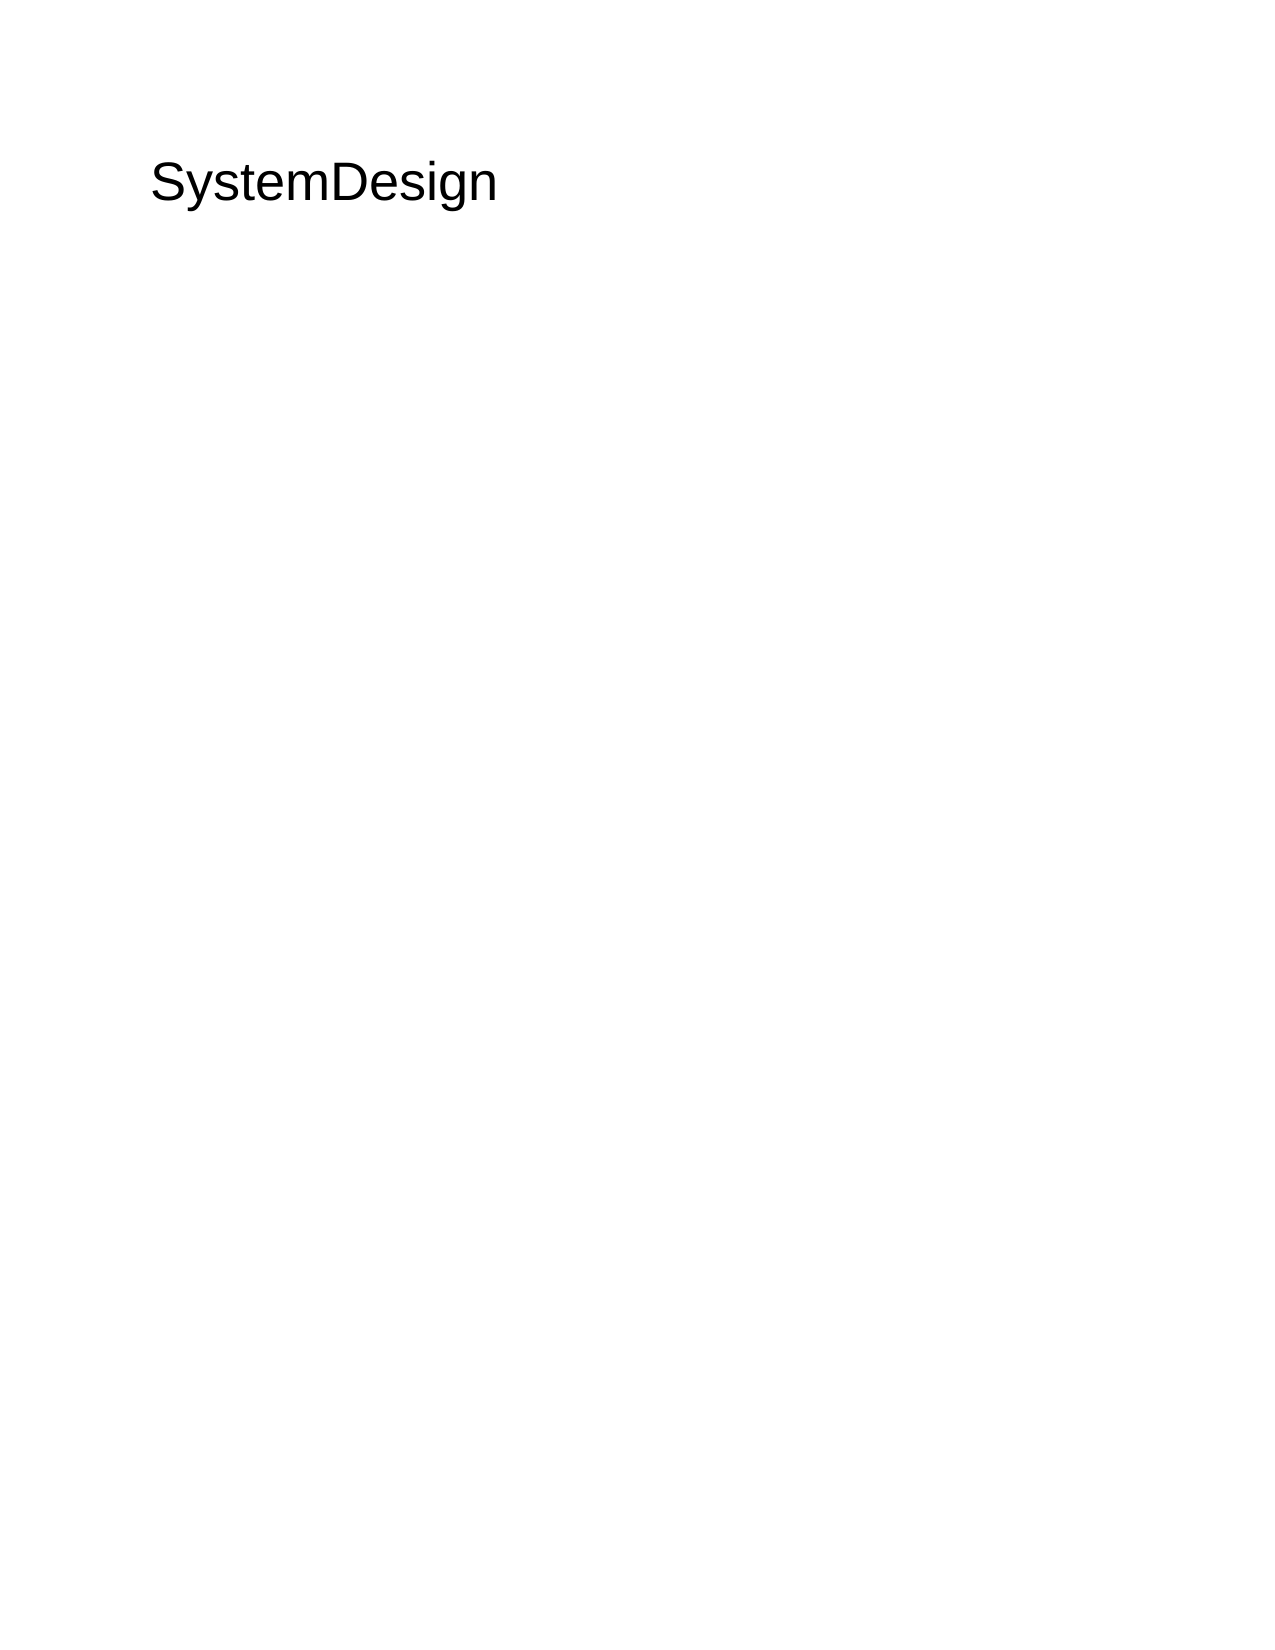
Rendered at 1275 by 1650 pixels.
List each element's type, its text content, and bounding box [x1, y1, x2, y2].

title SystemDesign [150, 150, 1125, 212]
